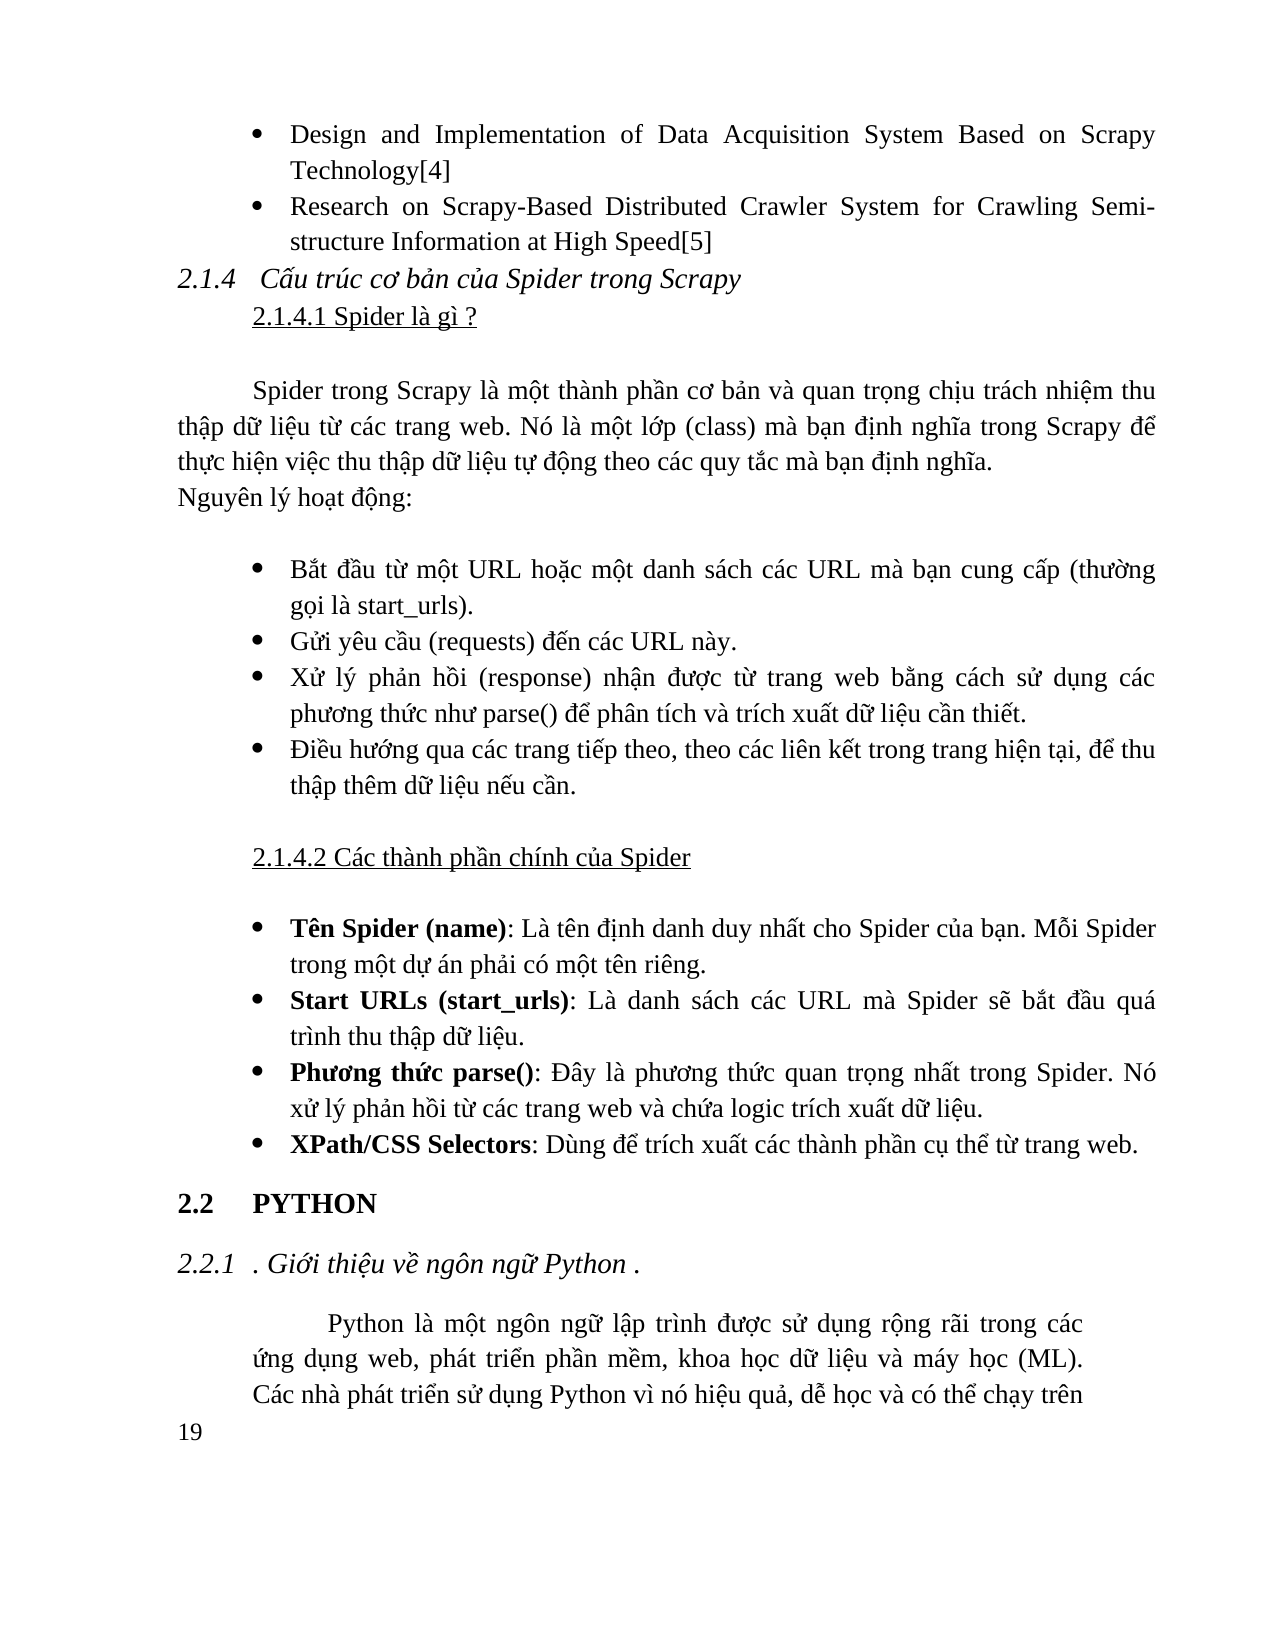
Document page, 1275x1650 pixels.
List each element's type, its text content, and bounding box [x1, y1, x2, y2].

list PYTHON [177, 1186, 1085, 1220]
list XPath/CSS Selectors: Dùng để trích xuất các thành phần cụ thể từ trang web. [252, 1128, 1157, 1160]
list Design and Implementation of Data Acquisition System Based on Scrapy Technology[4] [252, 118, 1157, 185]
list . Giới thiệu về ngôn ngữ Python . [177, 1247, 1085, 1280]
list Xử lý phản hồi (response) nhận được từ trang web bằng cách sử dụng các phương thức như parse() để phân tích và trích xuất dữ liệu cần thiết. [252, 661, 1157, 728]
text Nguyên lý hoạt động: [177, 481, 1157, 512]
list Gửi yêu cầu (requests) đến các URL này. [252, 625, 1157, 656]
list Research on Scrapy-Based Distributed Crawler System for Crawling Semi-structure Information at High Speed[5] [252, 190, 1157, 257]
text Spider trong Scrapy là một thành phần cơ bản và quan trọng chịu trách nhiệm thu thập dữ liệu từ các trang web. Nó là một lớp (class) mà bạn định nghĩa trong Scrapy để thực hiện việc thu thập dữ liệu tự động theo các quy tắc mà bạn định nghĩa. [177, 374, 1157, 477]
list Phương thức parse(): Đây là phương thức quan trọng nhất trong Spider. Nó xử lý phản hồi từ các trang web và chứa logic trích xuất dữ liệu. [252, 1056, 1157, 1123]
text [252, 1307, 1085, 1409]
list Start URLs (start_urls): Là danh sách các URL mà Spider sẽ bắt đầu quá trình thu thập dữ liệu. [252, 984, 1157, 1052]
list Tên Spider (name): Là tên định danh duy nhất cho Spider của bạn. Mỗi Spider trong một dự án phải có một tên riêng. [252, 912, 1157, 979]
list 2.1.4.2 Các thành phần chính của Spider [252, 841, 1157, 872]
list 2.1.4.1 Spider là gì ? [252, 300, 1157, 331]
list Điều hướng qua các trang tiếp theo, theo các liên kết trong trang hiện tại, để thu thập thêm dữ liệu nếu cần. [252, 733, 1157, 800]
list Bắt đầu từ một URL hoặc một danh sách các URL mà bạn cung cấp (thường gọi là start_urls). [252, 553, 1157, 620]
list Cấu trúc cơ bản của Spider trong Scrapy [177, 261, 1157, 295]
